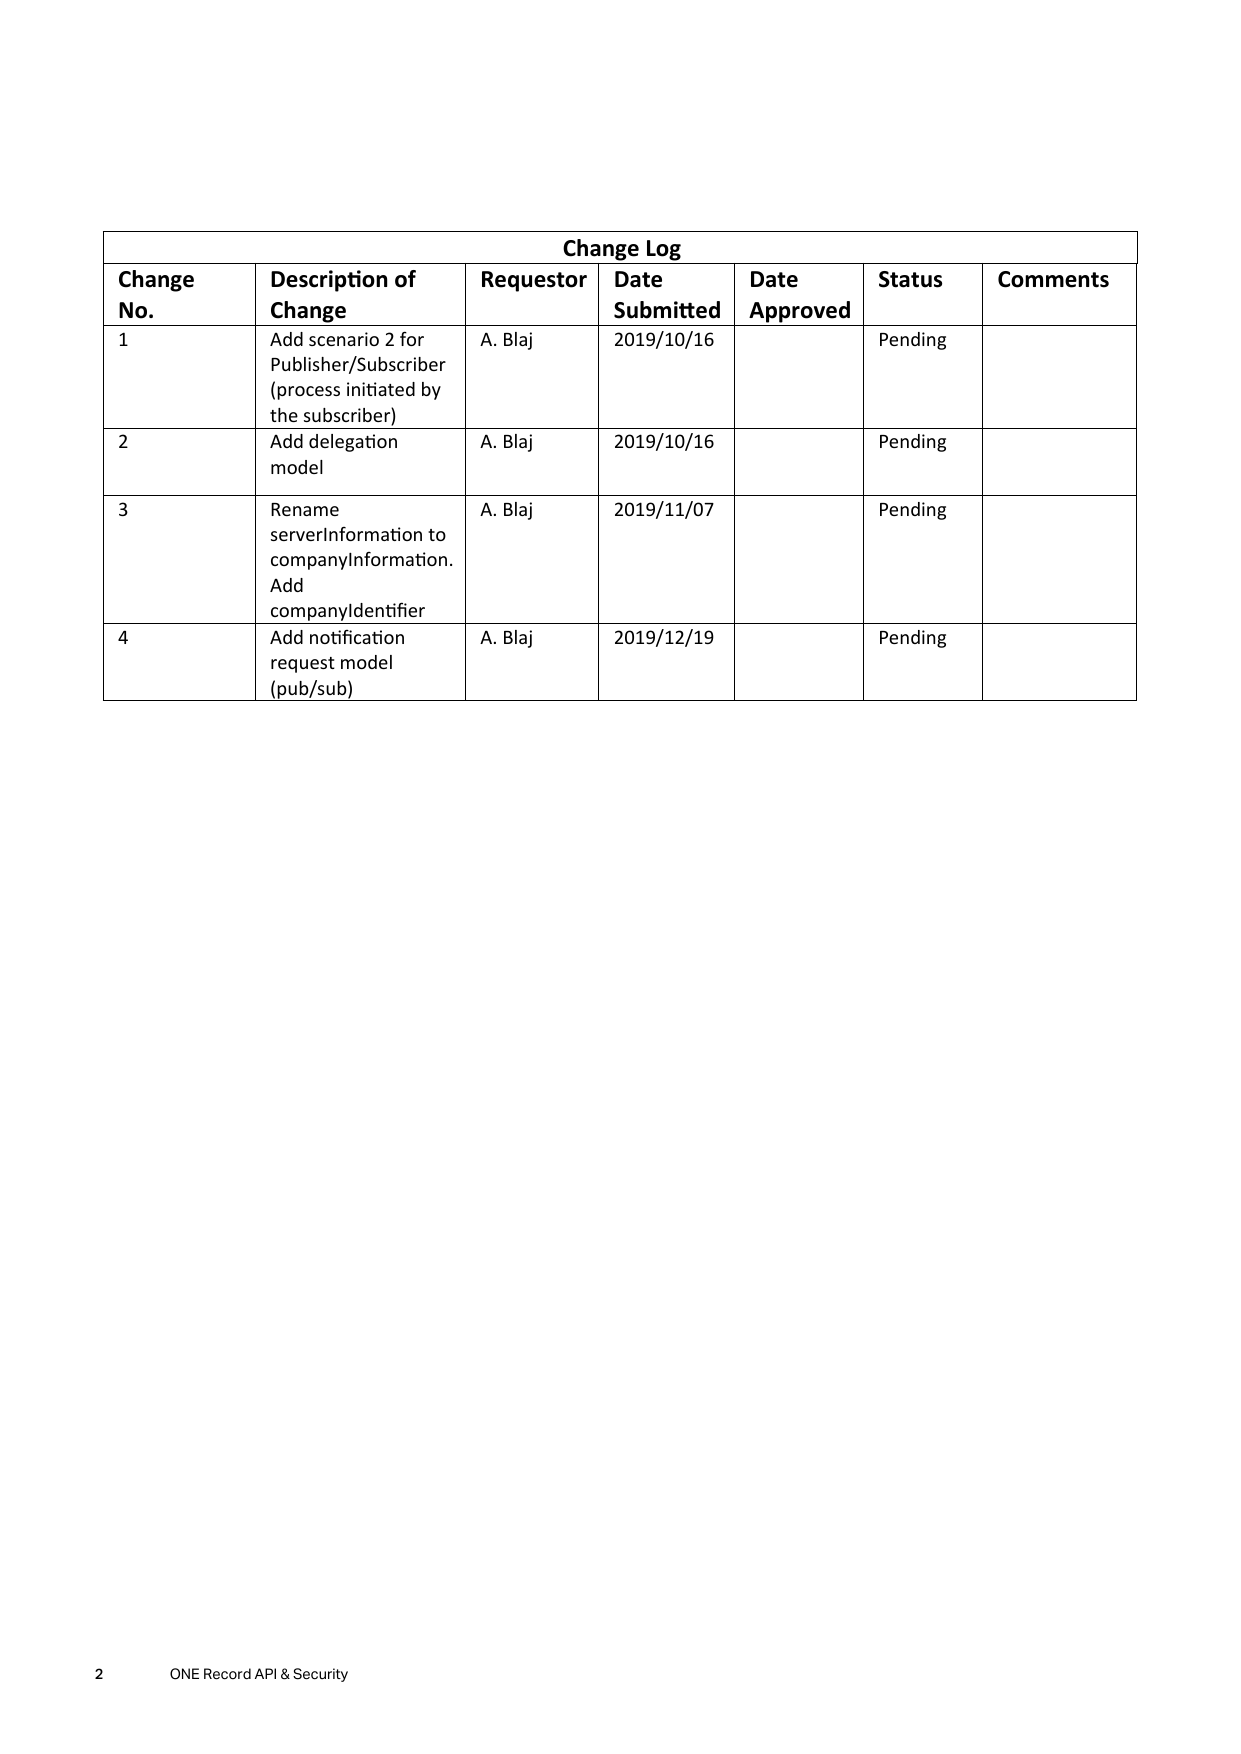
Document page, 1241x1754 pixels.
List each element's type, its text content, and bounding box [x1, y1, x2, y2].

table_cell 2019/11/07 [599, 496, 734, 623]
table_cell [983, 326, 1136, 427]
table_cell [735, 496, 863, 623]
table_cell [983, 624, 1136, 700]
table_cell [735, 326, 863, 427]
table_cell Change No. [104, 264, 255, 325]
table_cell [735, 429, 863, 495]
table_header Change Log [104, 232, 1137, 263]
table_cell Pending [864, 624, 982, 700]
table_cell Pending [864, 496, 982, 623]
table_cell Pending [864, 429, 982, 495]
table_cell Requestor [466, 264, 598, 325]
table_cell [983, 429, 1136, 495]
table_cell A. Blaj [466, 429, 598, 495]
table_cell A. Blaj [466, 624, 598, 700]
table_cell Comments [983, 264, 1136, 325]
table_cell 2 [104, 429, 255, 495]
table_cell [735, 624, 863, 700]
table_cell Pending [864, 326, 982, 427]
table_cell 4 [104, 624, 255, 700]
table_cell Date Submitted [599, 264, 734, 325]
table_cell [983, 496, 1136, 623]
table_cell A. Blaj [466, 496, 598, 623]
table_cell 2019/12/19 [599, 624, 734, 700]
table_cell A. Blaj [466, 326, 598, 427]
table_cell Add notification request model (pub/sub) [256, 624, 465, 700]
table_cell 2019/10/16 [599, 326, 734, 427]
table_cell Status [864, 264, 982, 325]
table_cell Add delegation model [256, 429, 465, 495]
table_cell 1 [104, 326, 255, 427]
table_cell Rename serverInformation to companyInformation. Add companyIdentifier [256, 496, 465, 623]
table_cell Description of Change [256, 264, 465, 325]
table_cell Date Approved [735, 264, 863, 325]
table_cell 3 [104, 496, 255, 623]
table_cell 2019/10/16 [599, 429, 734, 495]
table_cell Add scenario 2 for Publisher/Subscriber (process initiated by the subscriber) [256, 326, 465, 427]
